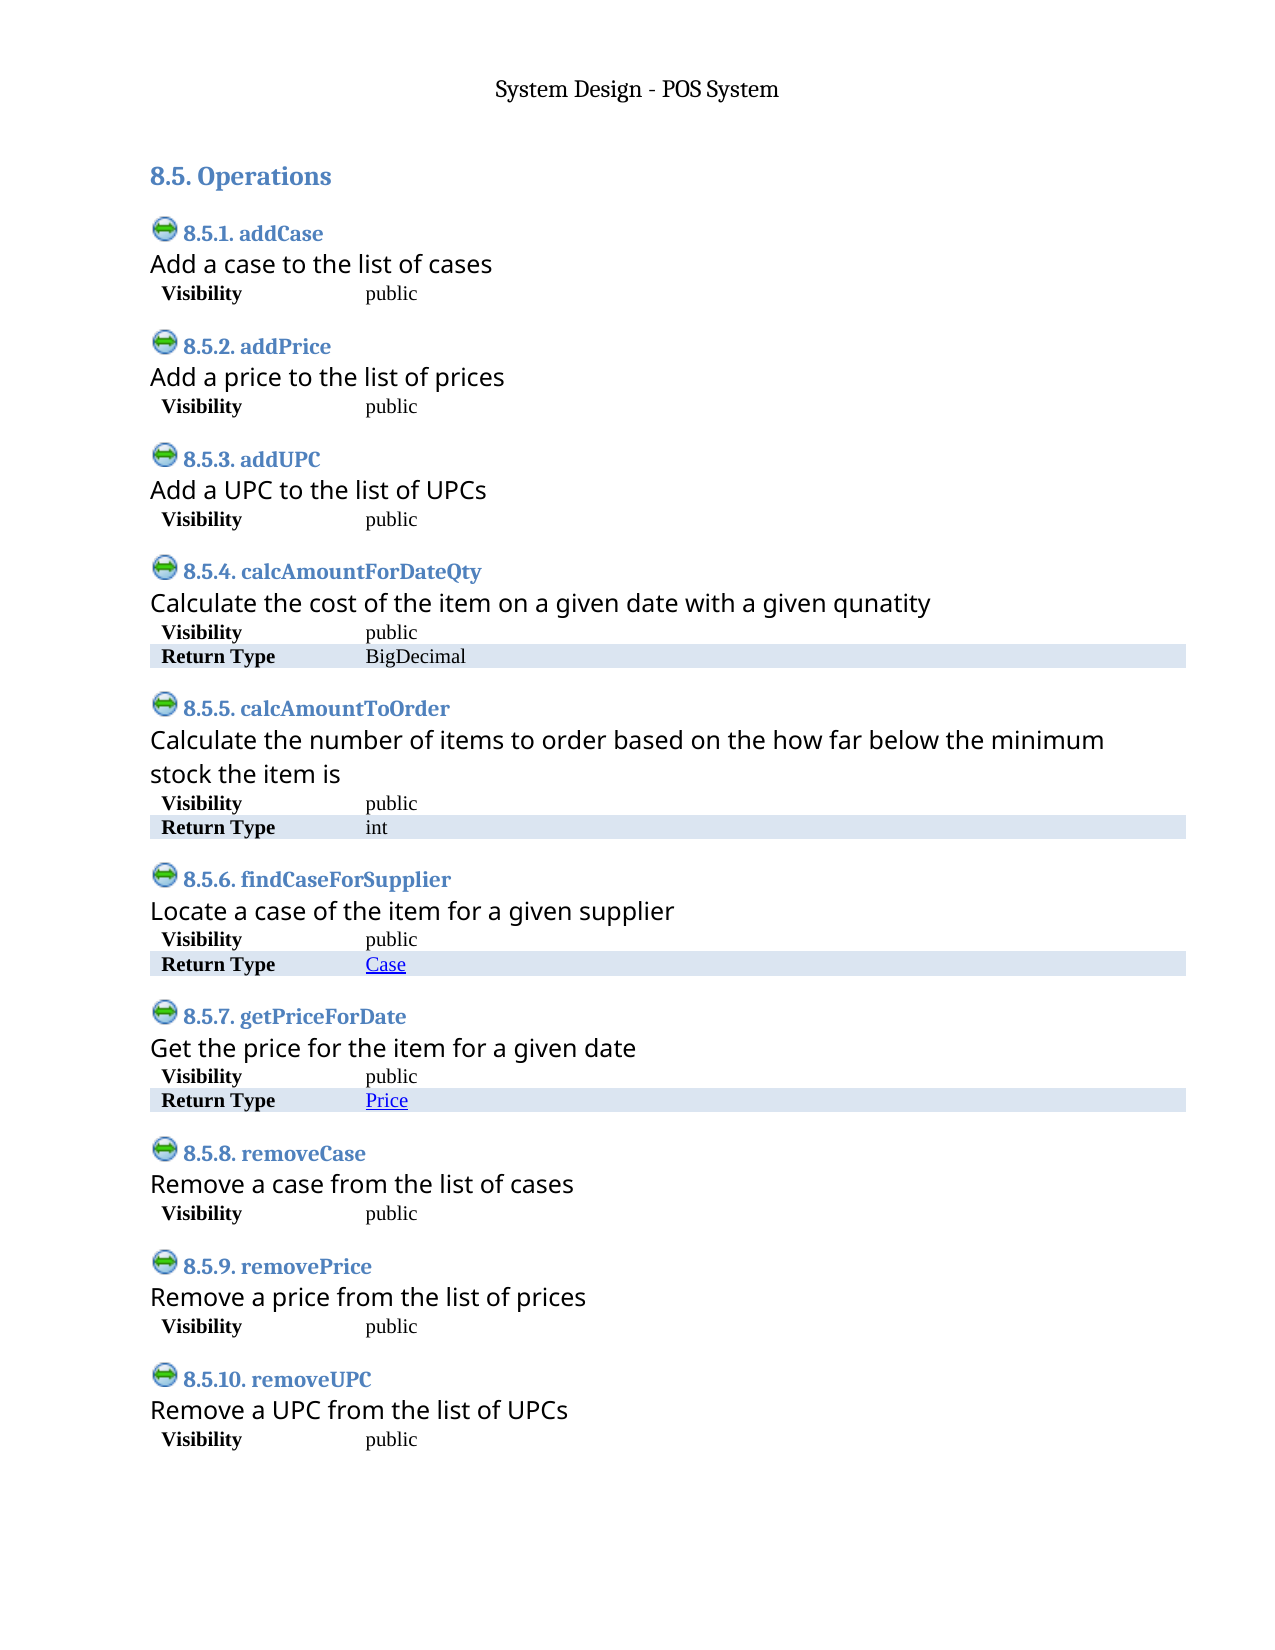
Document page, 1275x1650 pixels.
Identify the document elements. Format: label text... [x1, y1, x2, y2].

table_header public [354, 1314, 1186, 1338]
subtitle 8.5.3. addUPC [150, 439, 1125, 473]
table_header Visibility [150, 507, 354, 531]
text Calculate the cost of the item on a given date with a given qunatity [150, 586, 1125, 619]
picture [150, 552, 179, 580]
subtitle 8.5.7. getPriceForDate [150, 996, 1125, 1030]
picture [150, 1360, 179, 1387]
table_header public [354, 1201, 1186, 1225]
table_header public [354, 1427, 1186, 1451]
subtitle 8.5.8. removeCase [150, 1133, 1125, 1167]
table_header public [354, 928, 1186, 951]
text Locate a case of the item for a given supplier [150, 893, 1125, 927]
table_cell Return Type [150, 951, 354, 976]
table_cell Price [354, 1088, 1186, 1112]
table_header Visibility [150, 394, 354, 418]
table_header public [354, 281, 1186, 305]
subtitle 8.5.2. addPrice [150, 326, 1125, 360]
text Remove a case from the list of cases [150, 1167, 1125, 1201]
table_header Visibility [150, 1314, 354, 1338]
text Remove a UPC from the list of UPCs [150, 1393, 1125, 1427]
picture [150, 214, 179, 242]
table_cell Return Type [150, 1088, 354, 1112]
table_header Visibility [150, 1201, 354, 1225]
subtitle 8.5.1. addCase [150, 213, 1125, 247]
subtitle 8.5.4. calcAmountForDateQty [150, 552, 1125, 586]
table_header Visibility [150, 791, 354, 814]
subtitle 8.5. Operations [150, 161, 1125, 192]
picture [150, 1247, 179, 1275]
subtitle 8.5.6. findCaseForSupplier [150, 859, 1125, 893]
table_header public [354, 507, 1186, 531]
text Add a case to the list of cases [150, 247, 1125, 281]
picture [150, 860, 179, 888]
subtitle 8.5.9. removePrice [150, 1246, 1125, 1280]
text Calculate the number of items to order based on the how far below the minimum stock the item is [150, 722, 1125, 791]
picture [150, 1134, 179, 1162]
table_header public [354, 1064, 1186, 1088]
picture [150, 440, 179, 467]
picture [150, 689, 179, 717]
table_header Visibility [150, 1427, 354, 1451]
table_header public [354, 620, 1186, 644]
text Add a price to the list of prices [150, 360, 1125, 394]
table_cell BigDecimal [354, 644, 1186, 668]
text Add a UPC to the list of UPCs [150, 473, 1125, 507]
table_cell Return Type [150, 815, 354, 839]
subtitle 8.5.5. calcAmountToOrder [150, 688, 1125, 722]
table_header public [354, 791, 1186, 814]
table_header Visibility [150, 1064, 354, 1088]
table_header Visibility [150, 281, 354, 305]
picture [150, 327, 179, 355]
text Remove a price from the list of prices [150, 1280, 1125, 1314]
table_header public [354, 394, 1186, 418]
table_header Visibility [150, 928, 354, 951]
text Get the price for the item for a given date [150, 1030, 1125, 1064]
table_cell Case [354, 951, 1186, 976]
subtitle 8.5.10. removeUPC [150, 1359, 1125, 1393]
table_header Visibility [150, 620, 354, 644]
table_cell int [354, 815, 1186, 839]
picture [150, 997, 179, 1025]
table_cell Return Type [150, 644, 354, 668]
